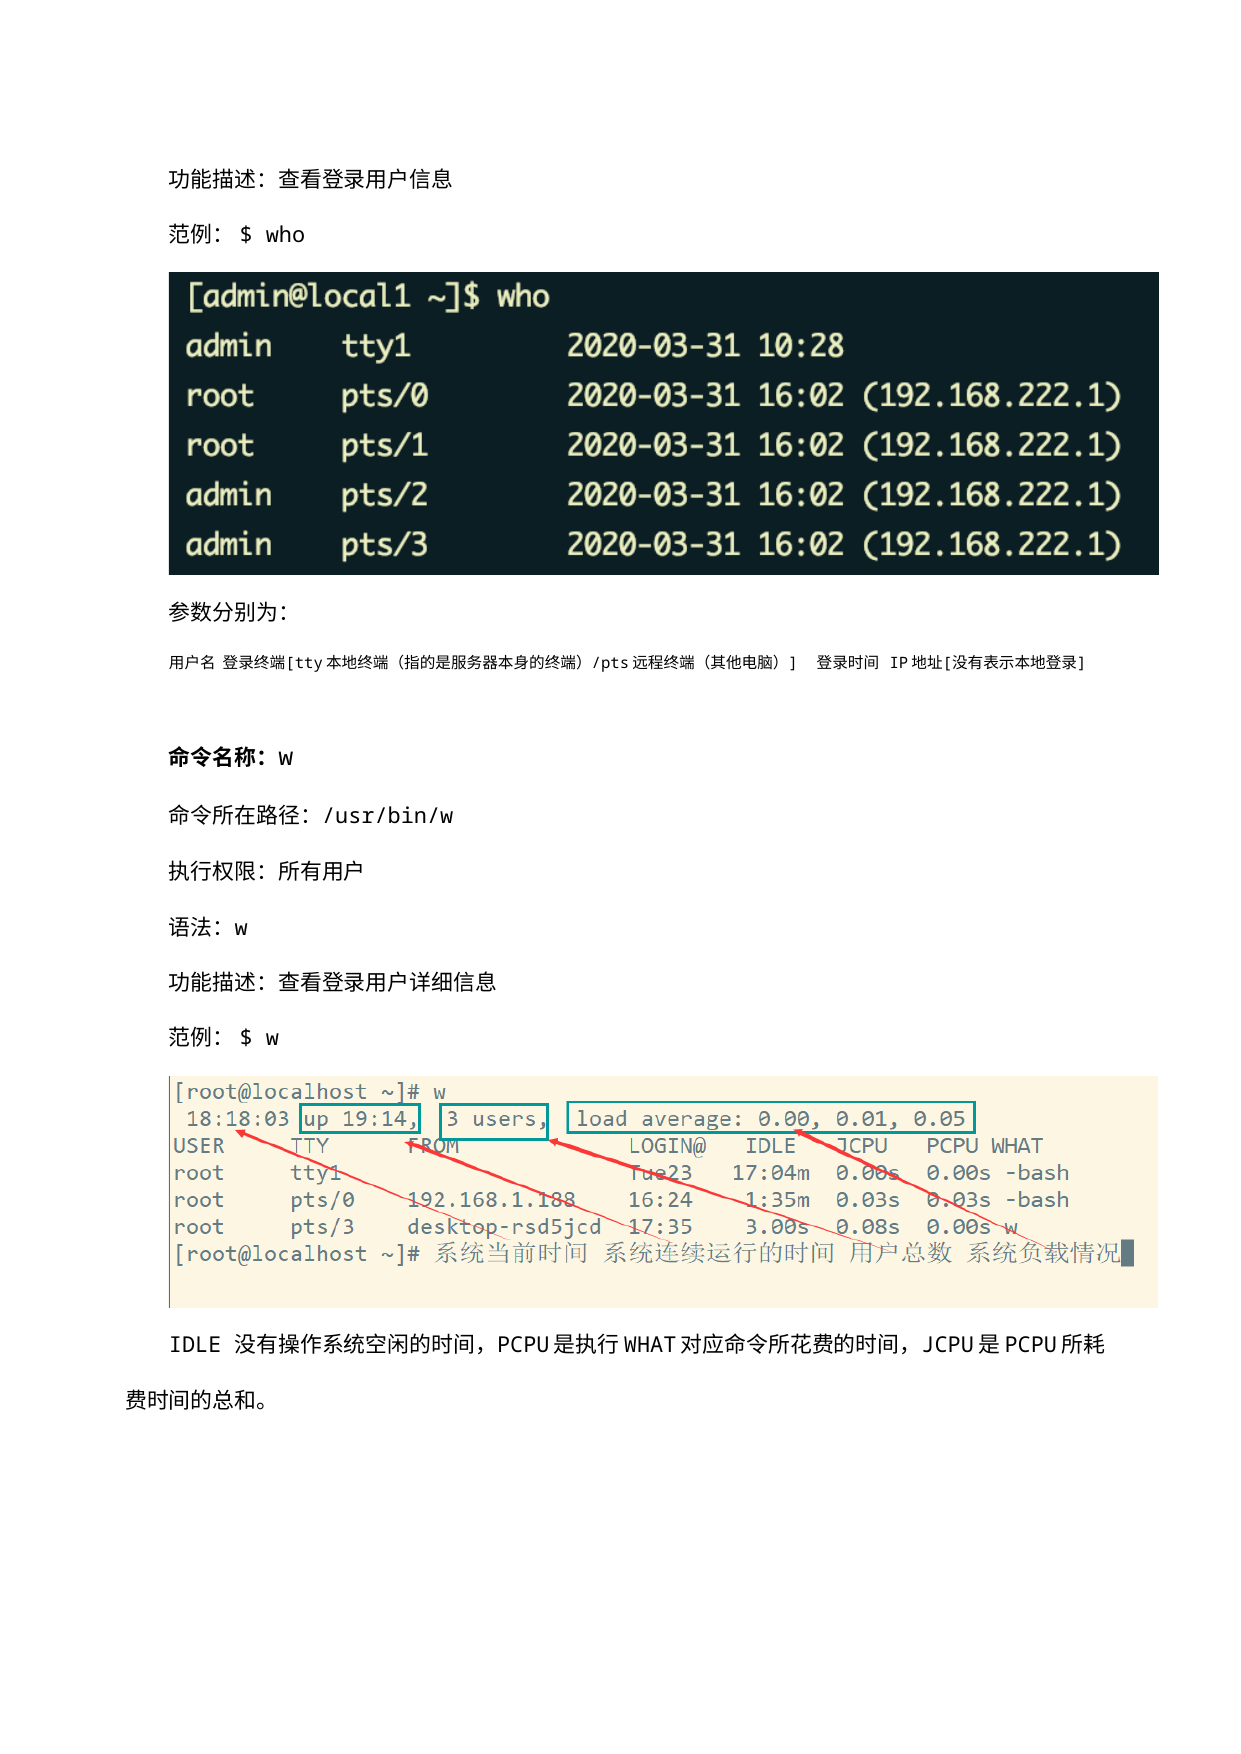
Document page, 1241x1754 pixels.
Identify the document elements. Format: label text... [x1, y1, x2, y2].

text 执行权限：所有用户 [125, 854, 1115, 886]
text 参数分别为： [125, 595, 1115, 627]
text 用户名 登录终端[tty本地终端（指的是服务器本身的终端）/pts远程终端（其他电脑）] 登录时间 IP地址[没有表示本地登录] [125, 650, 1115, 673]
picture [168, 1076, 1158, 1308]
text 范例： $ w [125, 1020, 1115, 1052]
text 范例： $ who [125, 217, 1115, 249]
text 命令名称：w [125, 739, 1115, 773]
picture [168, 272, 1159, 575]
text 功能描述：查看登录用户详细信息 [125, 965, 1115, 997]
text IDLE 没有操作系统空闲的时间，PCPU是执行WHAT对应命令所花费的时间，JCPU是PCPU所耗费时间的总和。 [125, 1327, 1115, 1415]
text 功能描述：查看登录用户信息 [125, 162, 1115, 194]
text 命令所在路径：/usr/bin/w [125, 798, 1115, 830]
text 语法：w [125, 909, 1115, 941]
